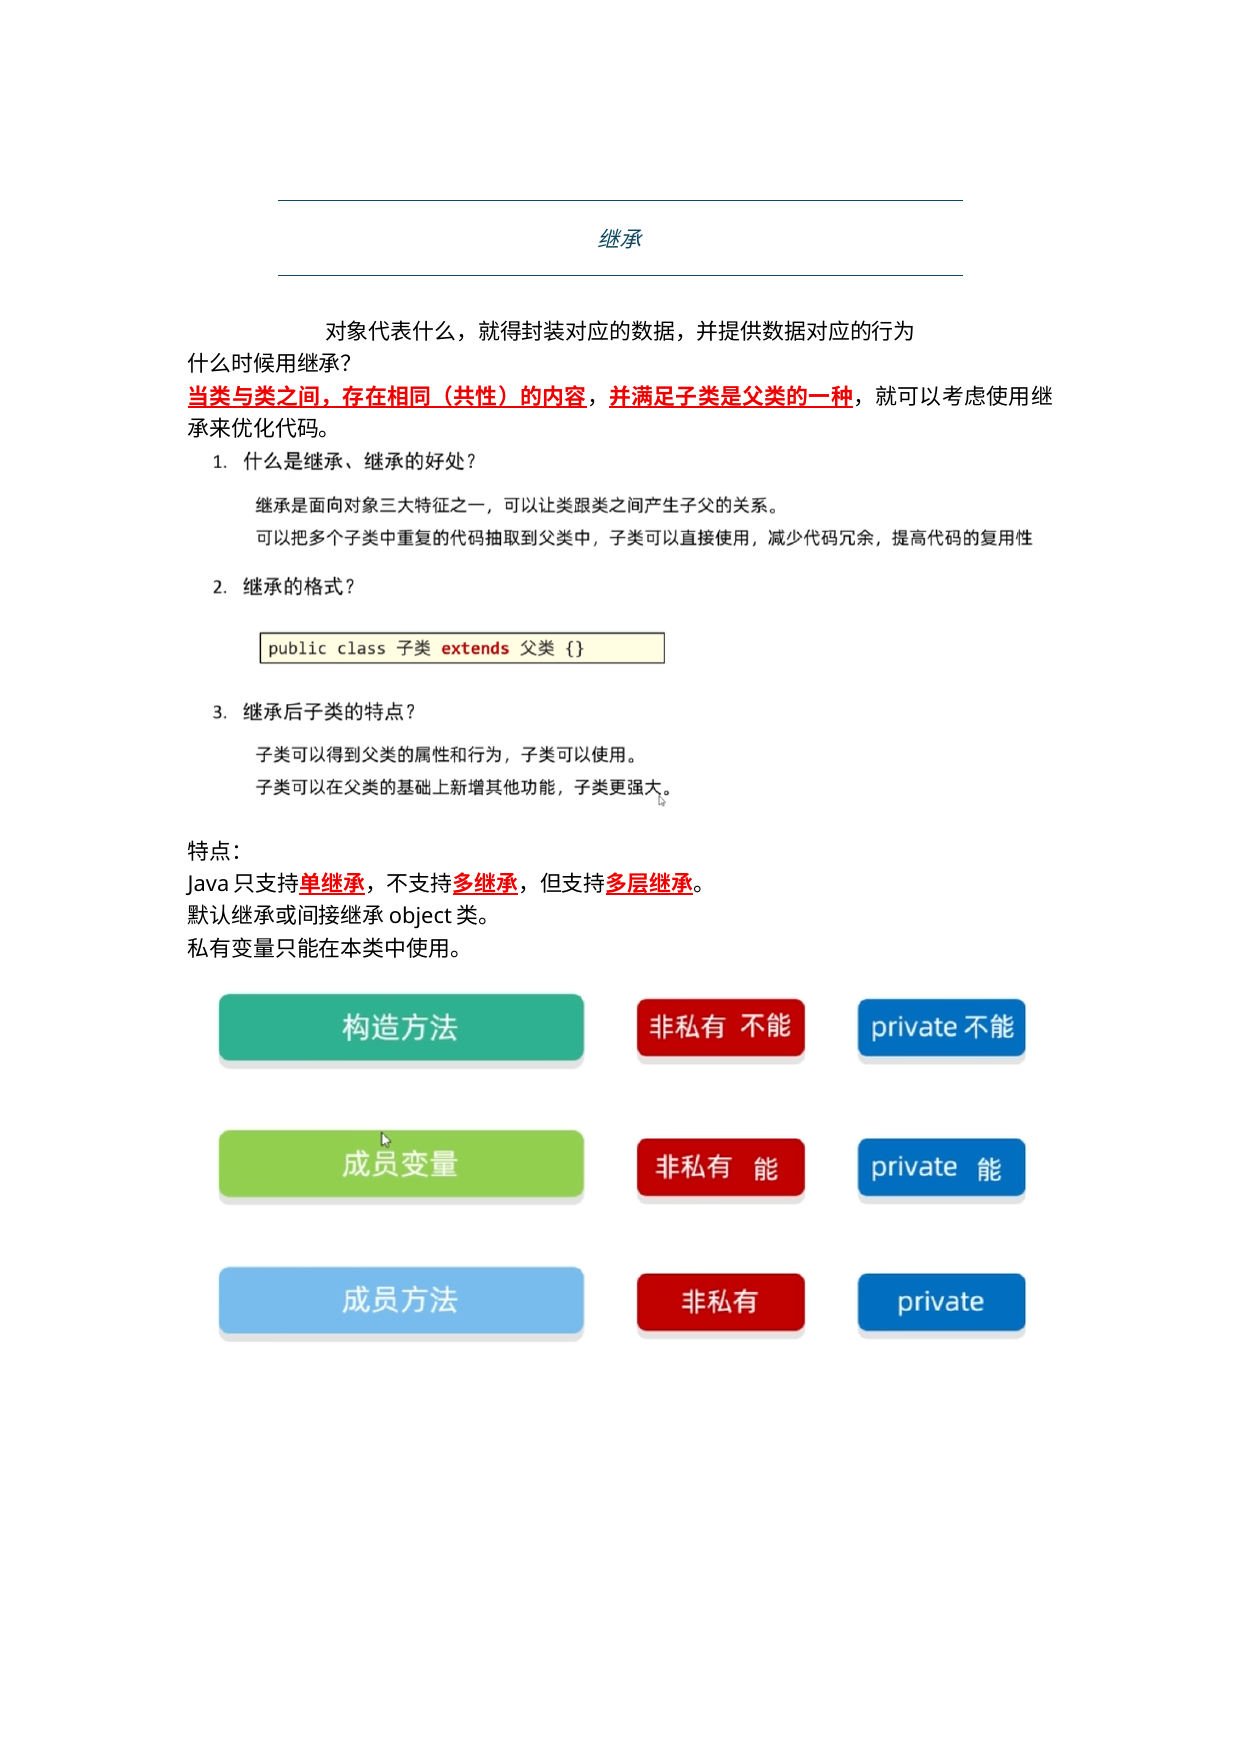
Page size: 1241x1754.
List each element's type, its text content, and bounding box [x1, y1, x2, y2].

text 私有变量只能在本类中使用。 [187, 931, 1053, 963]
text 继承 [277, 201, 963, 276]
text 当类与类之间，存在相同（共性）的内容，并满足子类是父类的一种，就可以考虑使用继承来优化代码。 [187, 378, 1053, 443]
text 默认继承或间接继承object类。 [187, 898, 1053, 931]
picture [187, 443, 1053, 818]
text Java只支持单继承，不支持多继承，但支持多层继承。 [187, 866, 1053, 898]
picture [187, 963, 1053, 1361]
text 特点： [187, 818, 1053, 866]
text 什么时候用继承？ [187, 346, 1053, 378]
text 对象代表什么，就得封装对应的数据，并提供数据对应的行为 [187, 313, 1053, 346]
